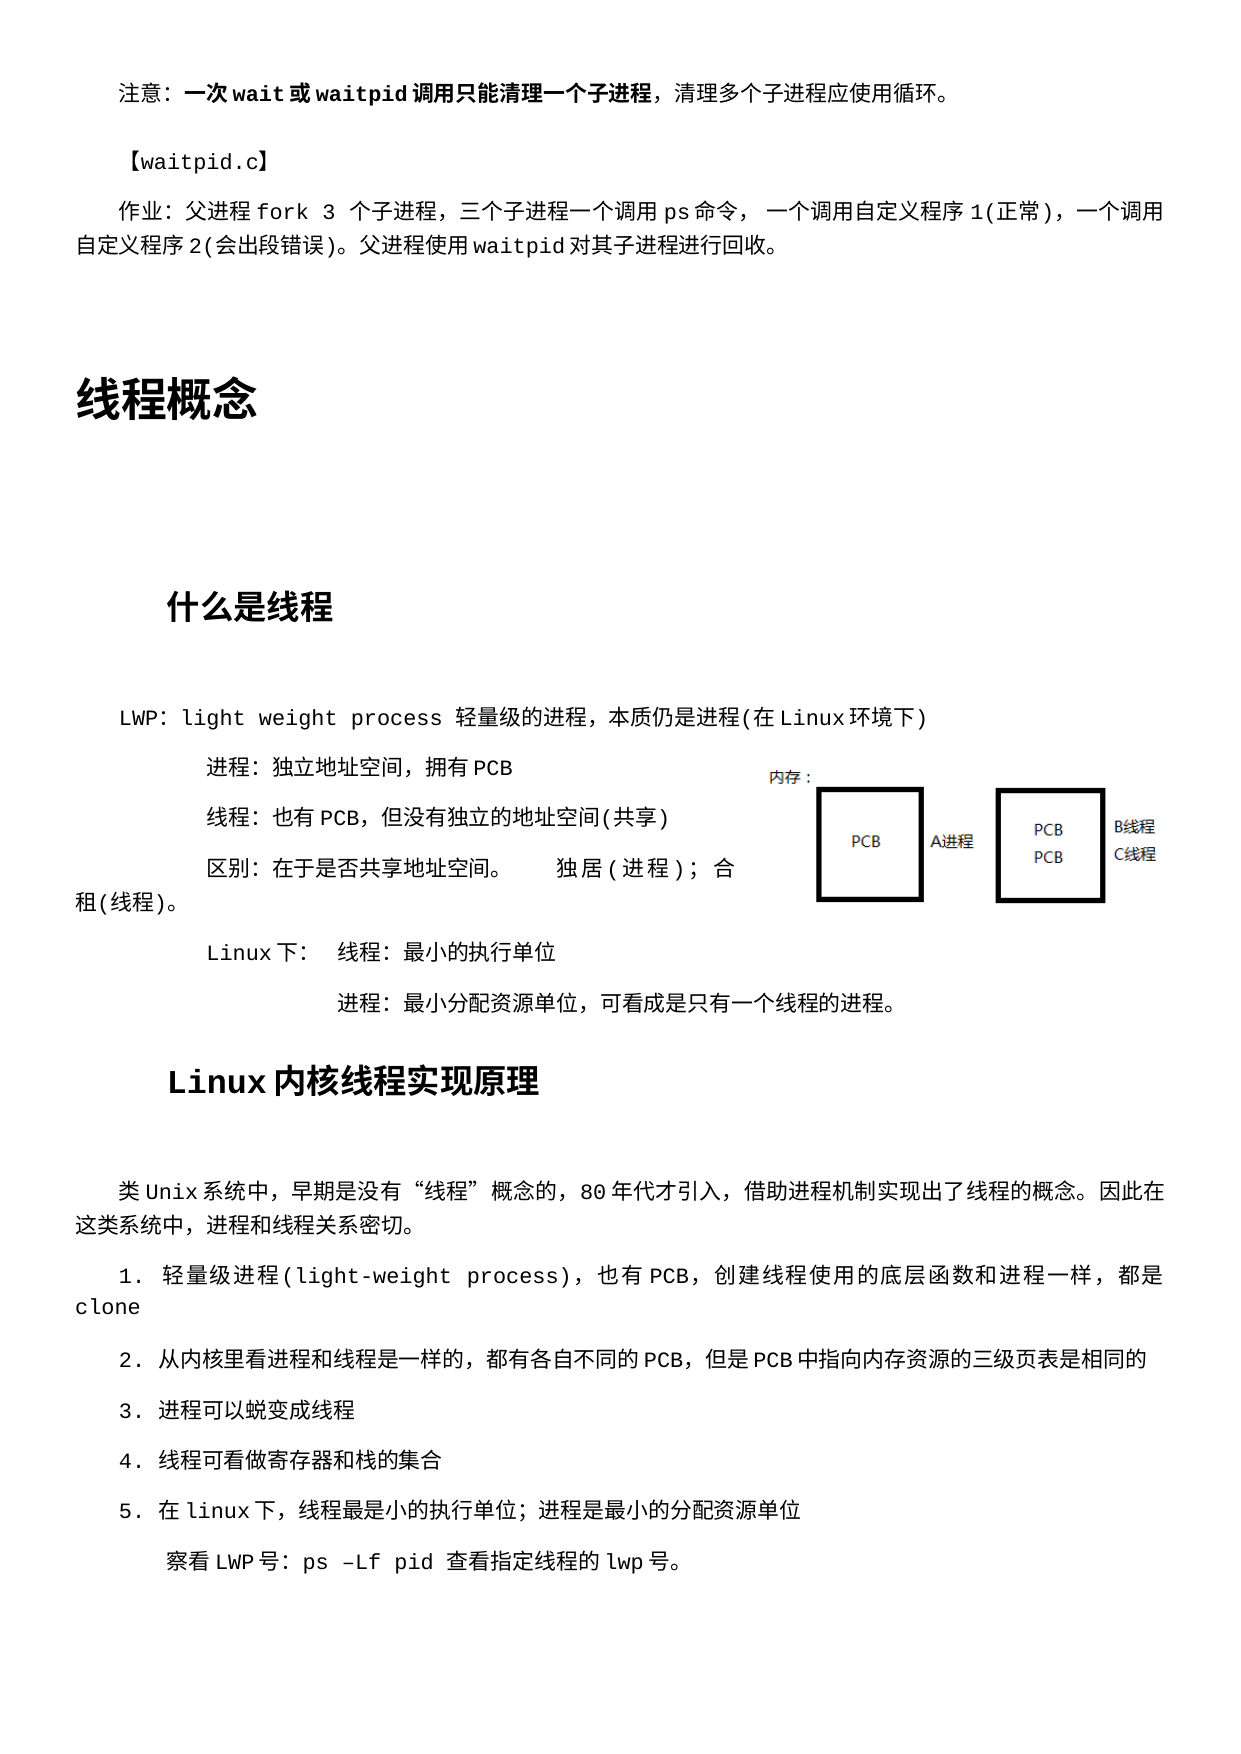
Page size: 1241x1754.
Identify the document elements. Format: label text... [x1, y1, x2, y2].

text 进程：独立地址空间，拥有PCB [75, 750, 1165, 782]
text 3. 进程可以蜕变成线程 [97, 1392, 1165, 1425]
text 线程：也有PCB，但没有独立的地址空间(共享) [75, 800, 753, 833]
subtitle Linux内核线程实现原理 [75, 1046, 1165, 1111]
text 作业：父进程fork 3 个子进程，三个子进程一个调用ps命令， 一个调用自定义程序1(正常)，一个调用自定义程序2(会出段错误)。父进程使用waitpid对其子进程进行回收。 [75, 194, 1165, 261]
text LWP：light weight process 轻量级的进程，本质仍是进程(在Linux环境下) [75, 699, 1165, 732]
text 2. 从内核里看进程和线程是一样的，都有各自不同的PCB，但是PCB中指向内存资源的三级页表是相同的 [97, 1342, 1165, 1375]
text 类Unix系统中，早期是没有“线程”概念的，80年代才引入，借助进程机制实现出了线程的概念。因此在这类系统中，进程和线程关系密切。 [75, 1174, 1165, 1240]
text 1. 轻量级进程(light-weight process)，也有PCB，创建线程使用的底层函数和进程一样，都是clone [75, 1258, 1165, 1325]
text Linux下： 线程：最小的执行单位 [75, 935, 1165, 967]
text 注意：一次wait或waitpid调用只能清理一个子进程，清理多个子进程应使用循环。 【waitpid.c】 [75, 76, 1165, 176]
text 进程：最小分配资源单位，可看成是只有一个线程的进程。 [75, 985, 1165, 1018]
subtitle 什么是线程 [75, 572, 1165, 637]
text 4. 线程可看做寄存器和栈的集合 [97, 1443, 1165, 1475]
text 5. 在linux下，线程最是小的执行单位；进程是最小的分配资源单位 [97, 1493, 1165, 1526]
text 区别：在于是否共享地址空间。 独居(进程)；合租(线程)。 [75, 850, 753, 917]
subtitle 线程概念 [75, 348, 1165, 445]
picture [753, 752, 1174, 937]
text 察看LWP号：ps –Lf pid 查看指定线程的lwp号。 [75, 1543, 1165, 1576]
